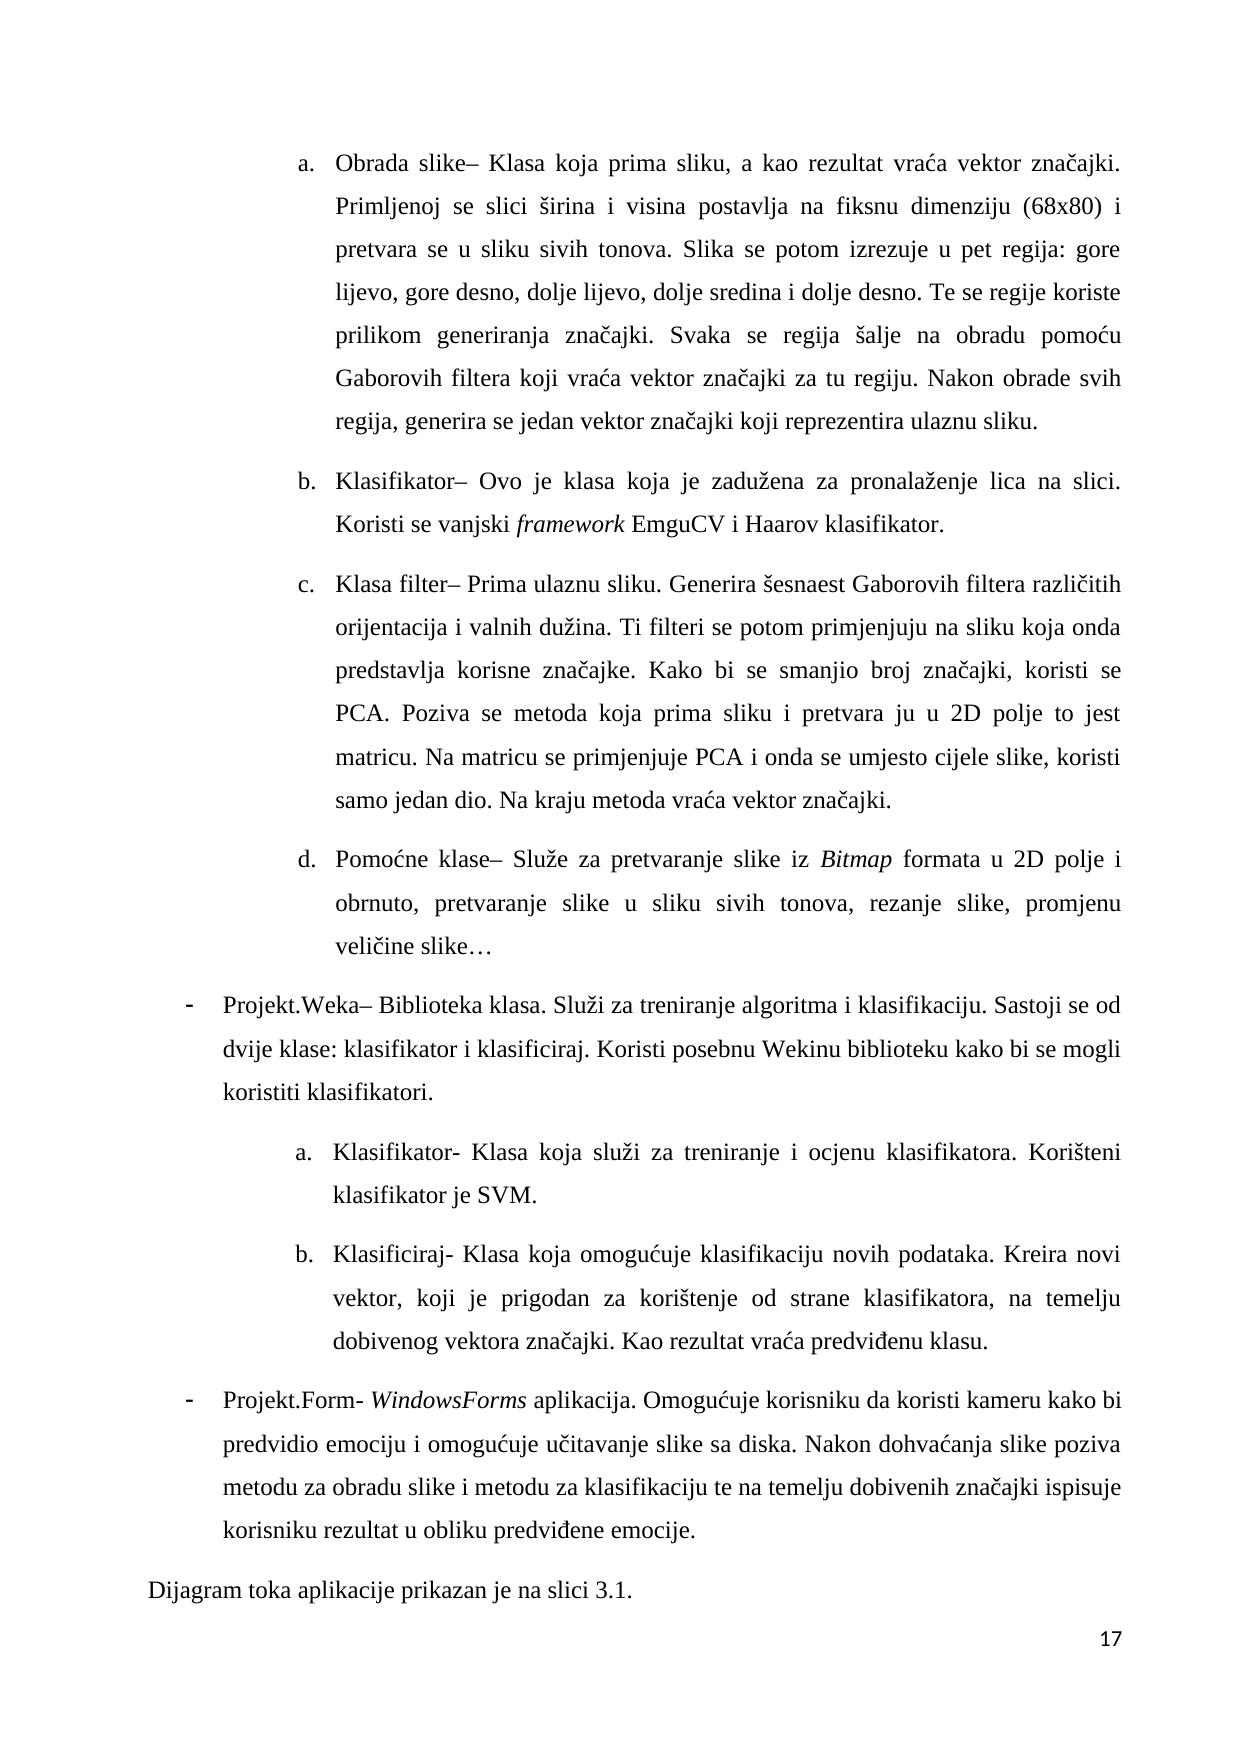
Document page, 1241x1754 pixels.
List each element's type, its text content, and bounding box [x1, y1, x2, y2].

list Klasa filter– Prima ulaznu sliku. Generira šesnaest Gaborovih filtera različitih orijentacija i valnih dužina. Ti filteri se potom primjenjuju na sliku koja onda predstavlja korisne značajke. Kako bi se smanjio broj značajki, koristi se PCA. Poziva se metoda koja prima sliku i pretvara ju u 2D polje to jest matricu. Na matricu se primjenjuje PCA i onda se umjesto cijele slike, koristi samo jedan dio. Na kraju metoda vraća vektor značajki. [298, 569, 1122, 813]
list Klasifikator– Ovo je klasa koja je zadužena za pronalaženje lica na slici. Koristi se vanjski framework EmguCV i Haarov klasifikator. [298, 466, 1122, 538]
list Obrada slike– Klasa koja prima sliku, a kao rezultat vraća vektor značajki. Primljenoj se slici širina i visina postavlja na fiksnu dimenziju (68x80) i pretvara se u sliku sivih tonova. Slika se potom izrezuje u pet regija: gore lijevo, gore desno, dolje lijevo, dolje sredina i dolje desno. Te se regije koriste prilikom generiranja značajki. Svaka se regija šalje na obradu pomoću Gaborovih filtera koji vraća vektor značajki za tu regiju. Nakon obrade svih regija, generira se jedan vektor značajki koji reprezentira ulaznu sliku. [298, 148, 1122, 435]
list Pomoćne klase– Služe za pretvaranje slike iz Bitmap formata u 2D polje i obrnuto, pretvaranje slike u sliku sivih tonova, rezanje slike, promjenu veličine slike… [298, 844, 1122, 959]
text Dijagram toka aplikacije prikazan je na slici 3.1. [148, 1575, 1122, 1603]
list Klasificiraj- Klasa koja omogućuje klasifikaciju novih podataka. Kreira novi vektor, koji je prigodan za korištenje od strane klasifikatora, na temelju dobivenog vektora značajki. Kao rezultat vraća predviđenu klasu. [295, 1239, 1122, 1354]
list Klasifikator- Klasa koja služi za treniranje i ocjenu klasifikatora. Korišteni klasifikator je SVM. [295, 1137, 1122, 1208]
list Projekt.Weka– Biblioteka klasa. Služi za treniranje algoritma i klasifikaciju. Sastoji se od dvije klase: klasifikator i klasificiraj. Koristi posebnu Wekinu biblioteku kako bi se mogli koristiti klasifikatori. [185, 991, 1122, 1106]
list Projekt.Form- WindowsForms aplikacija. Omogućuje korisniku da koristi kameru kako bi predvidio emociju i omogućuje učitavanje slike sa diska. Nakon dohvaćanja slike poziva metodu za obradu slike i metodu za klasifikaciju te na temelju dobivenih značajki ispisuje korisniku rezultat u obliku predviđene emocije. [185, 1386, 1122, 1544]
